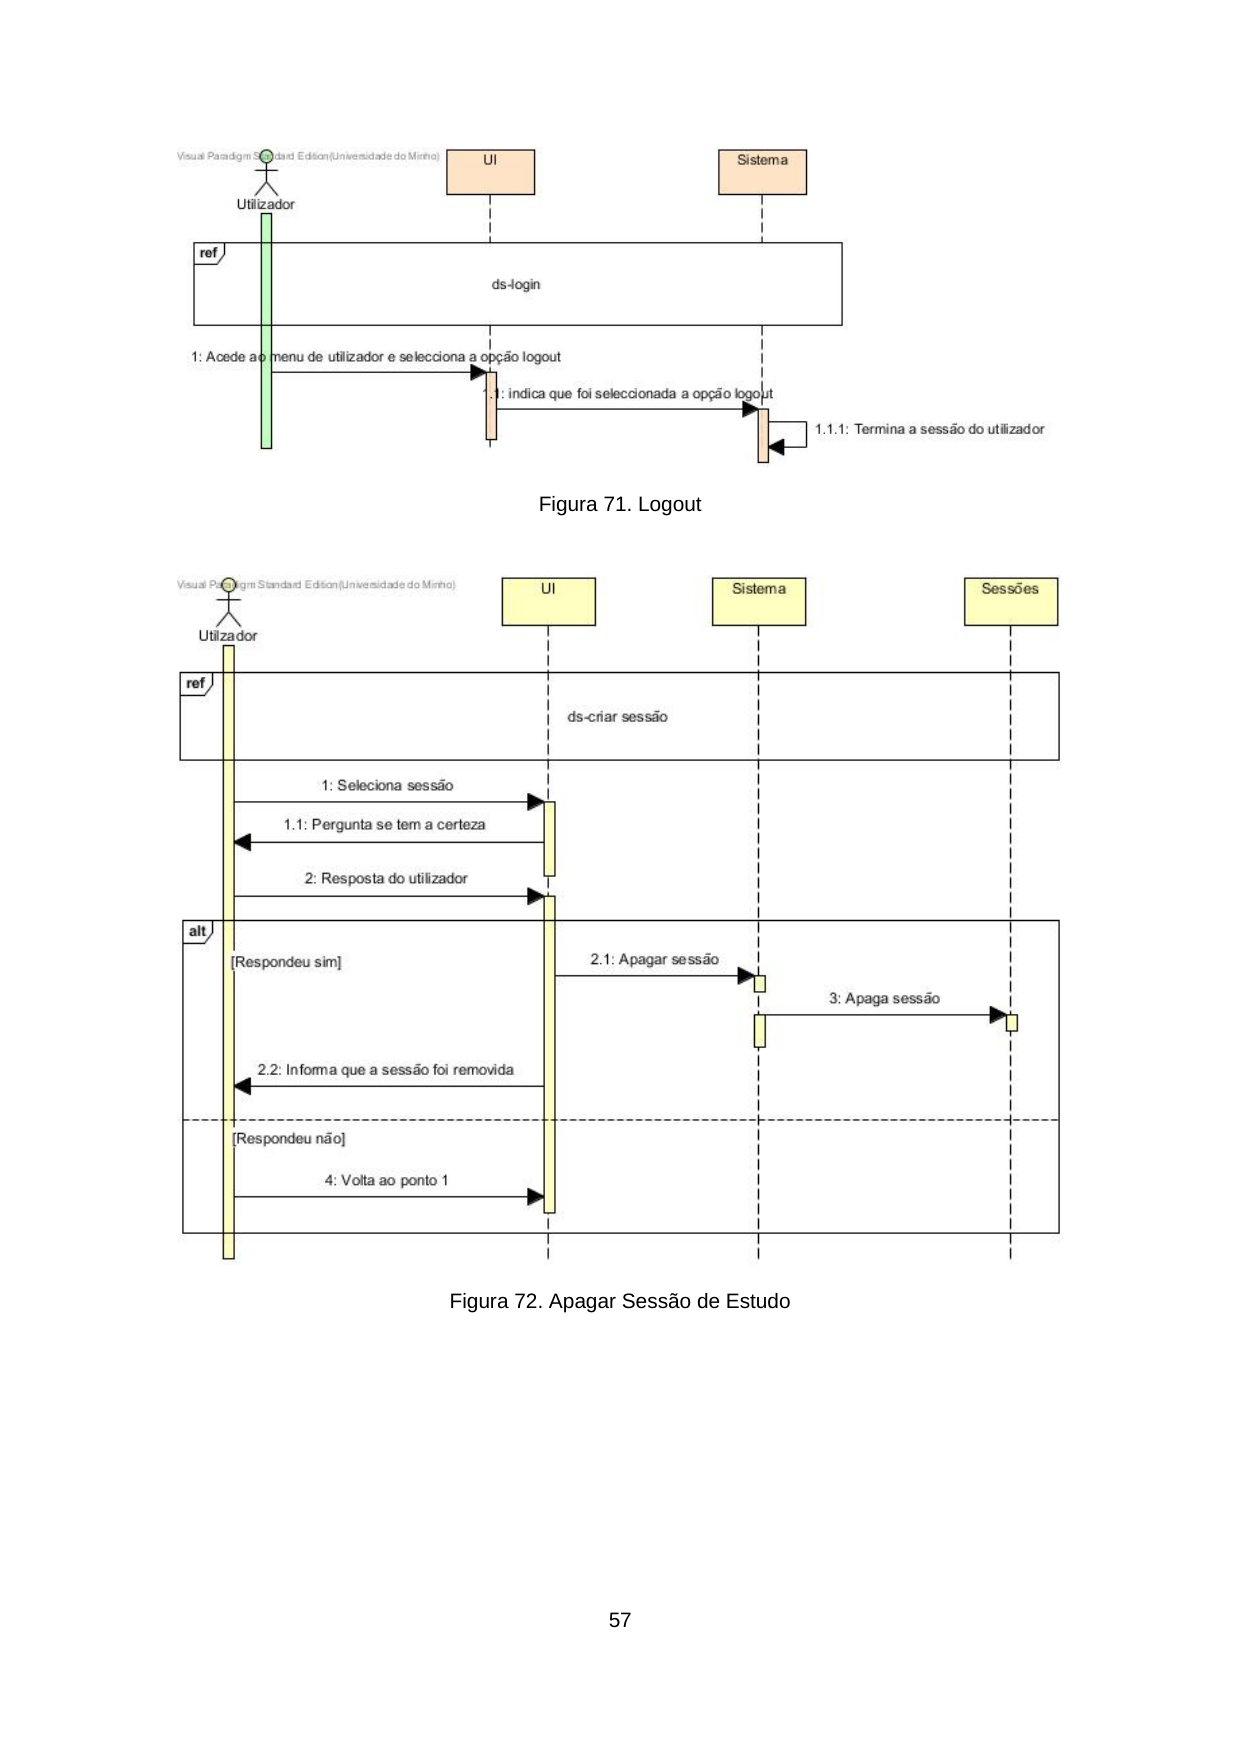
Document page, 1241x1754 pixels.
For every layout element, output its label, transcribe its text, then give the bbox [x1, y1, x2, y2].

picture [177, 575, 1064, 1265]
picture [177, 147, 1064, 467]
